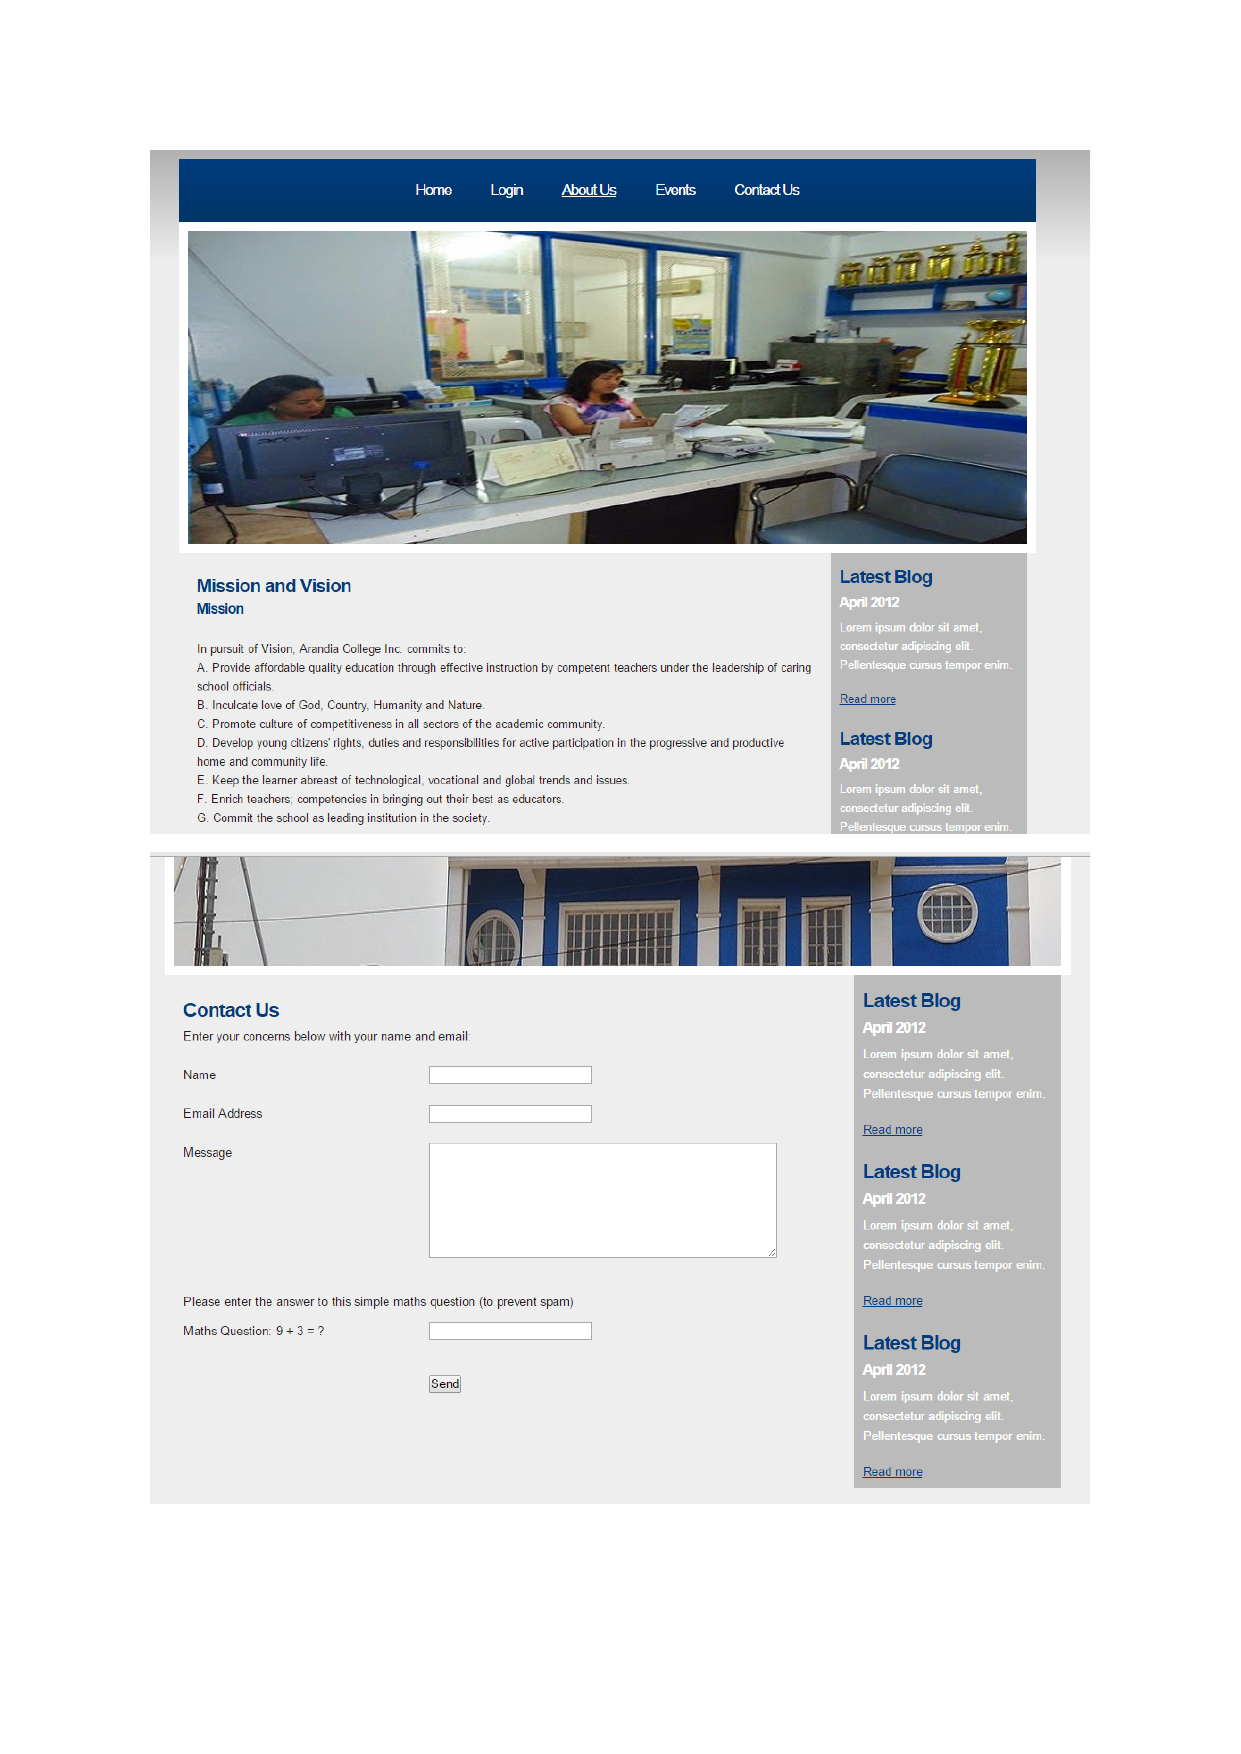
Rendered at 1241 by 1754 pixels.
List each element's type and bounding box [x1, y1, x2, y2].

picture [150, 852, 1091, 1504]
picture [150, 150, 1091, 834]
